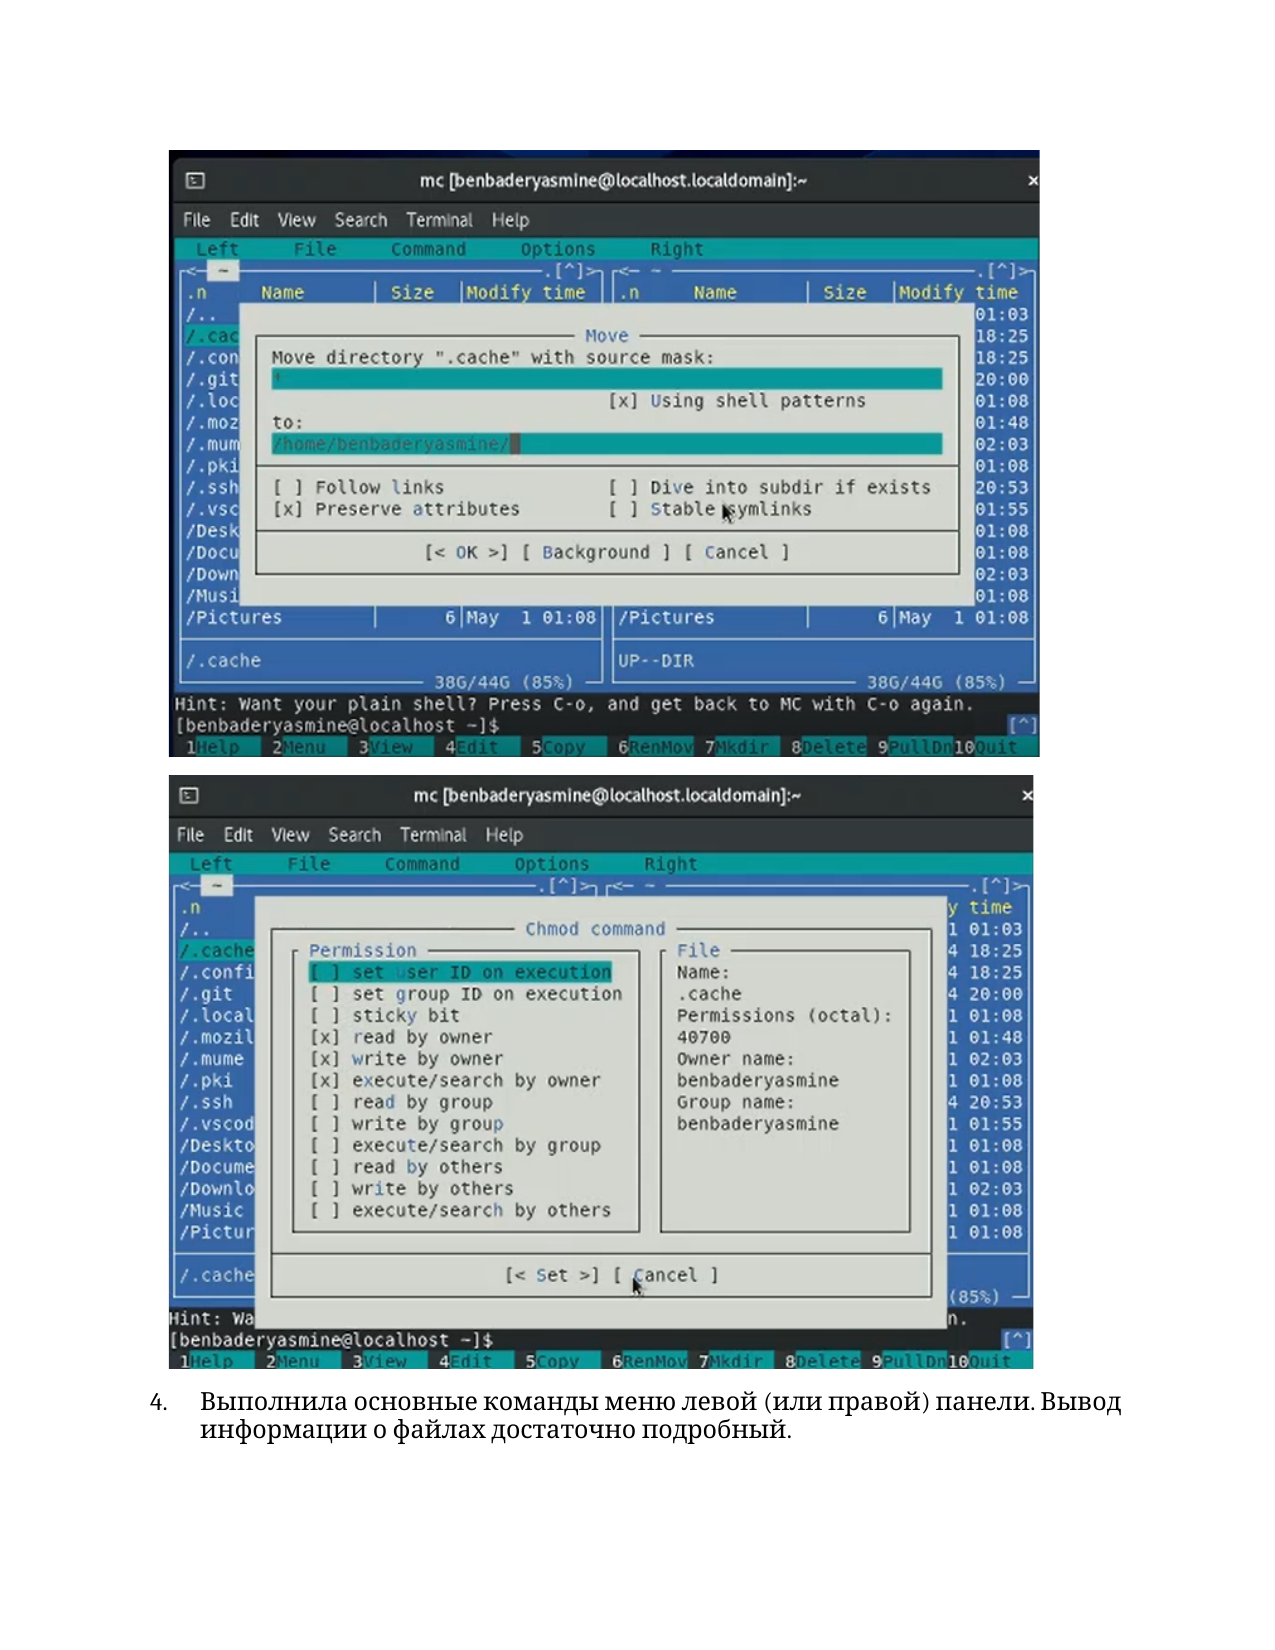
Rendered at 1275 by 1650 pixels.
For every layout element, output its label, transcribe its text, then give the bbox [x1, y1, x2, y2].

list Выполнила основные команды меню левой (или правой) панели. Вывод информации о файлах достаточно подробный. [150, 1387, 1125, 1445]
picture [168, 150, 1040, 757]
picture [168, 775, 1034, 1369]
